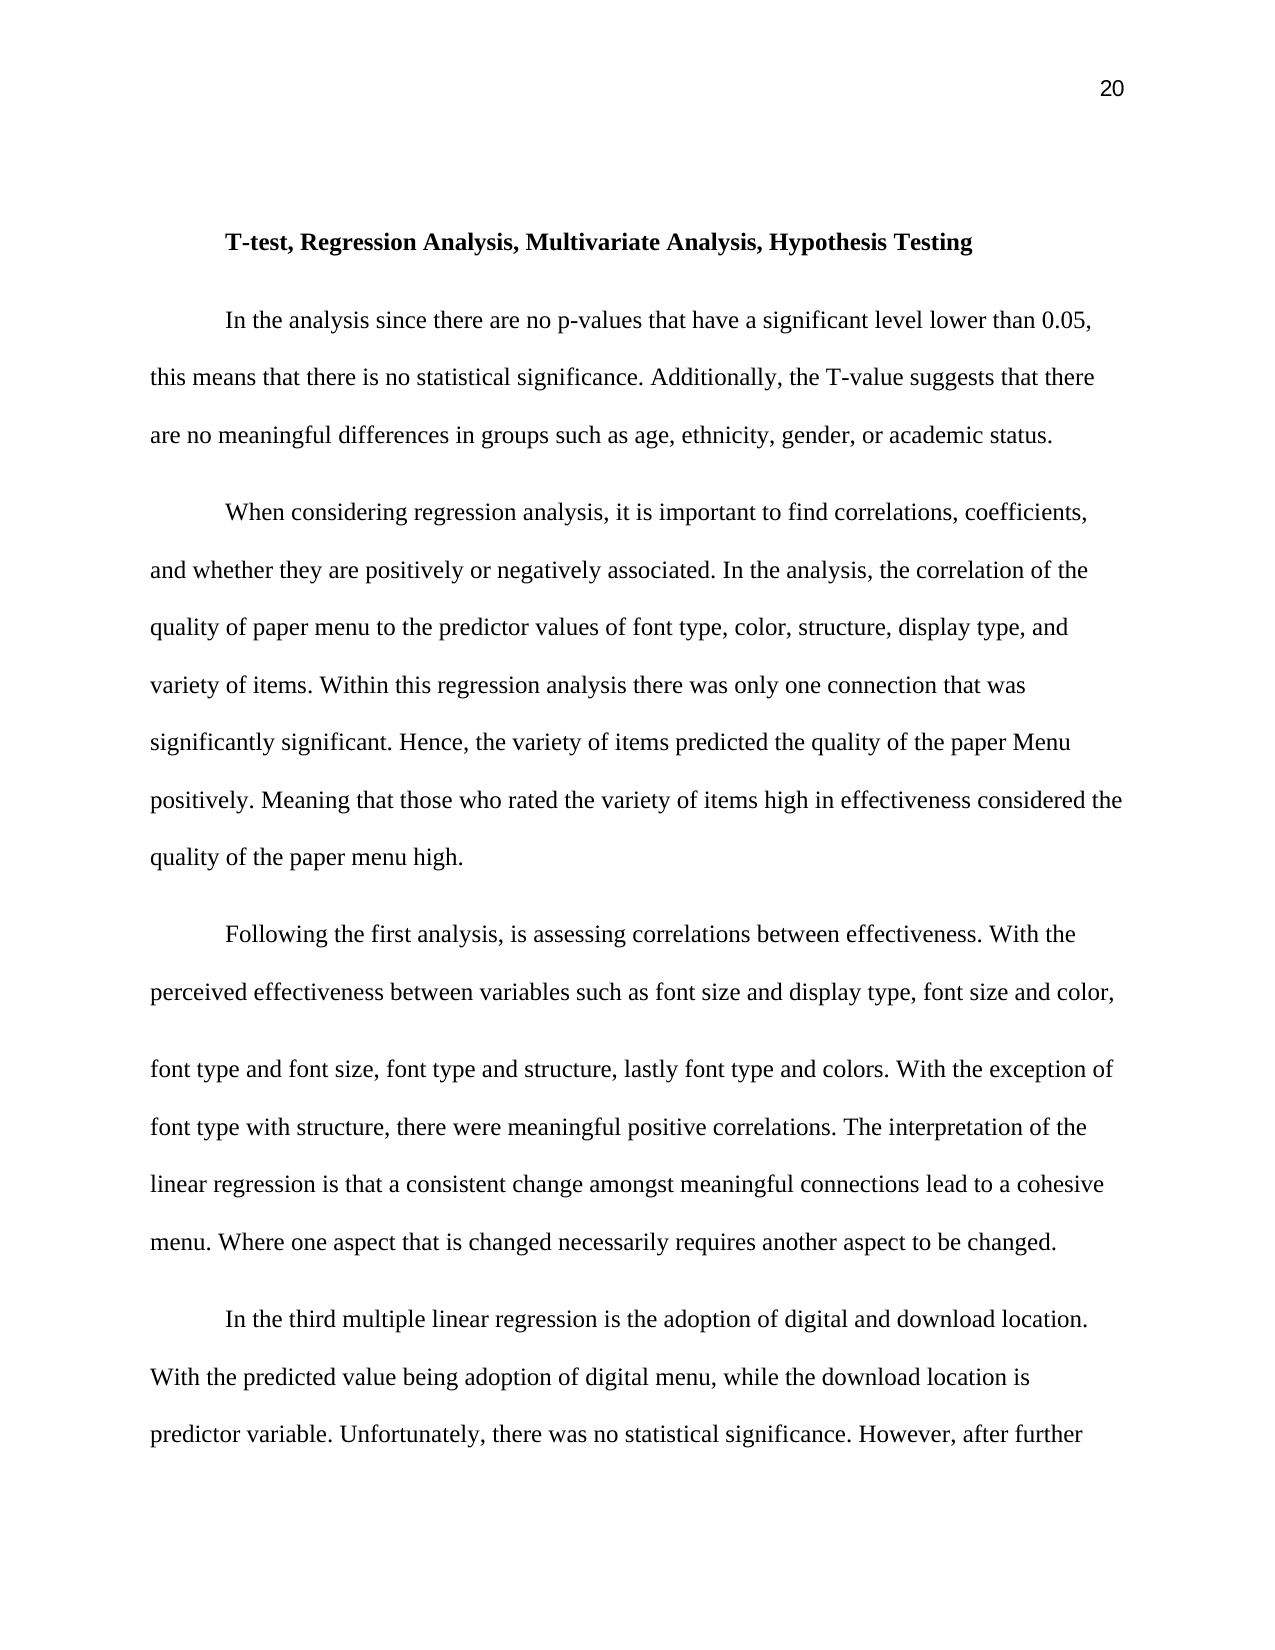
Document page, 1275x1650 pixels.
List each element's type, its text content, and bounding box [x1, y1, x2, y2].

subtitle font type and font size, font type and structure, lastly font type and colors. With the exception of font type with structure, there were meaningful positive correlations. The interpretation of the linear regression is that a consistent change amongst meaningful connections lead to a cohesive menu. Where one aspect that is changed necessarily requires another aspect to be changed. [150, 1054, 1125, 1256]
subtitle Following the first analysis, is assessing correlations between effectiveness. With the perceived effectiveness between variables such as font size and display type, font size and color, [150, 919, 1125, 1006]
subtitle In the analysis since there are no p-values that have a significant level lower than 0.05, this means that there is no statistical significance. Additionally, the T-value suggests that there are no meaningful differences in groups such as age, ethnicity, gender, or academic status. [150, 305, 1125, 448]
subtitle T-test, Regression Analysis, Multivariate Analysis, Hypothesis Testing [150, 227, 1125, 256]
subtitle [150, 1304, 1125, 1448]
subtitle When considering regression analysis, it is important to find correlations, coefficients, and whether they are positively or negatively associated. In the analysis, the correlation of the quality of paper menu to the predictor values of font type, color, structure, display type, and variety of items. Within this regression analysis there was only one connection that was significantly significant. Hence, the variety of items predicted the quality of the paper Menu positively. Meaning that those who rated the variety of items high in effectiveness considered the quality of the paper menu high. [150, 497, 1125, 871]
